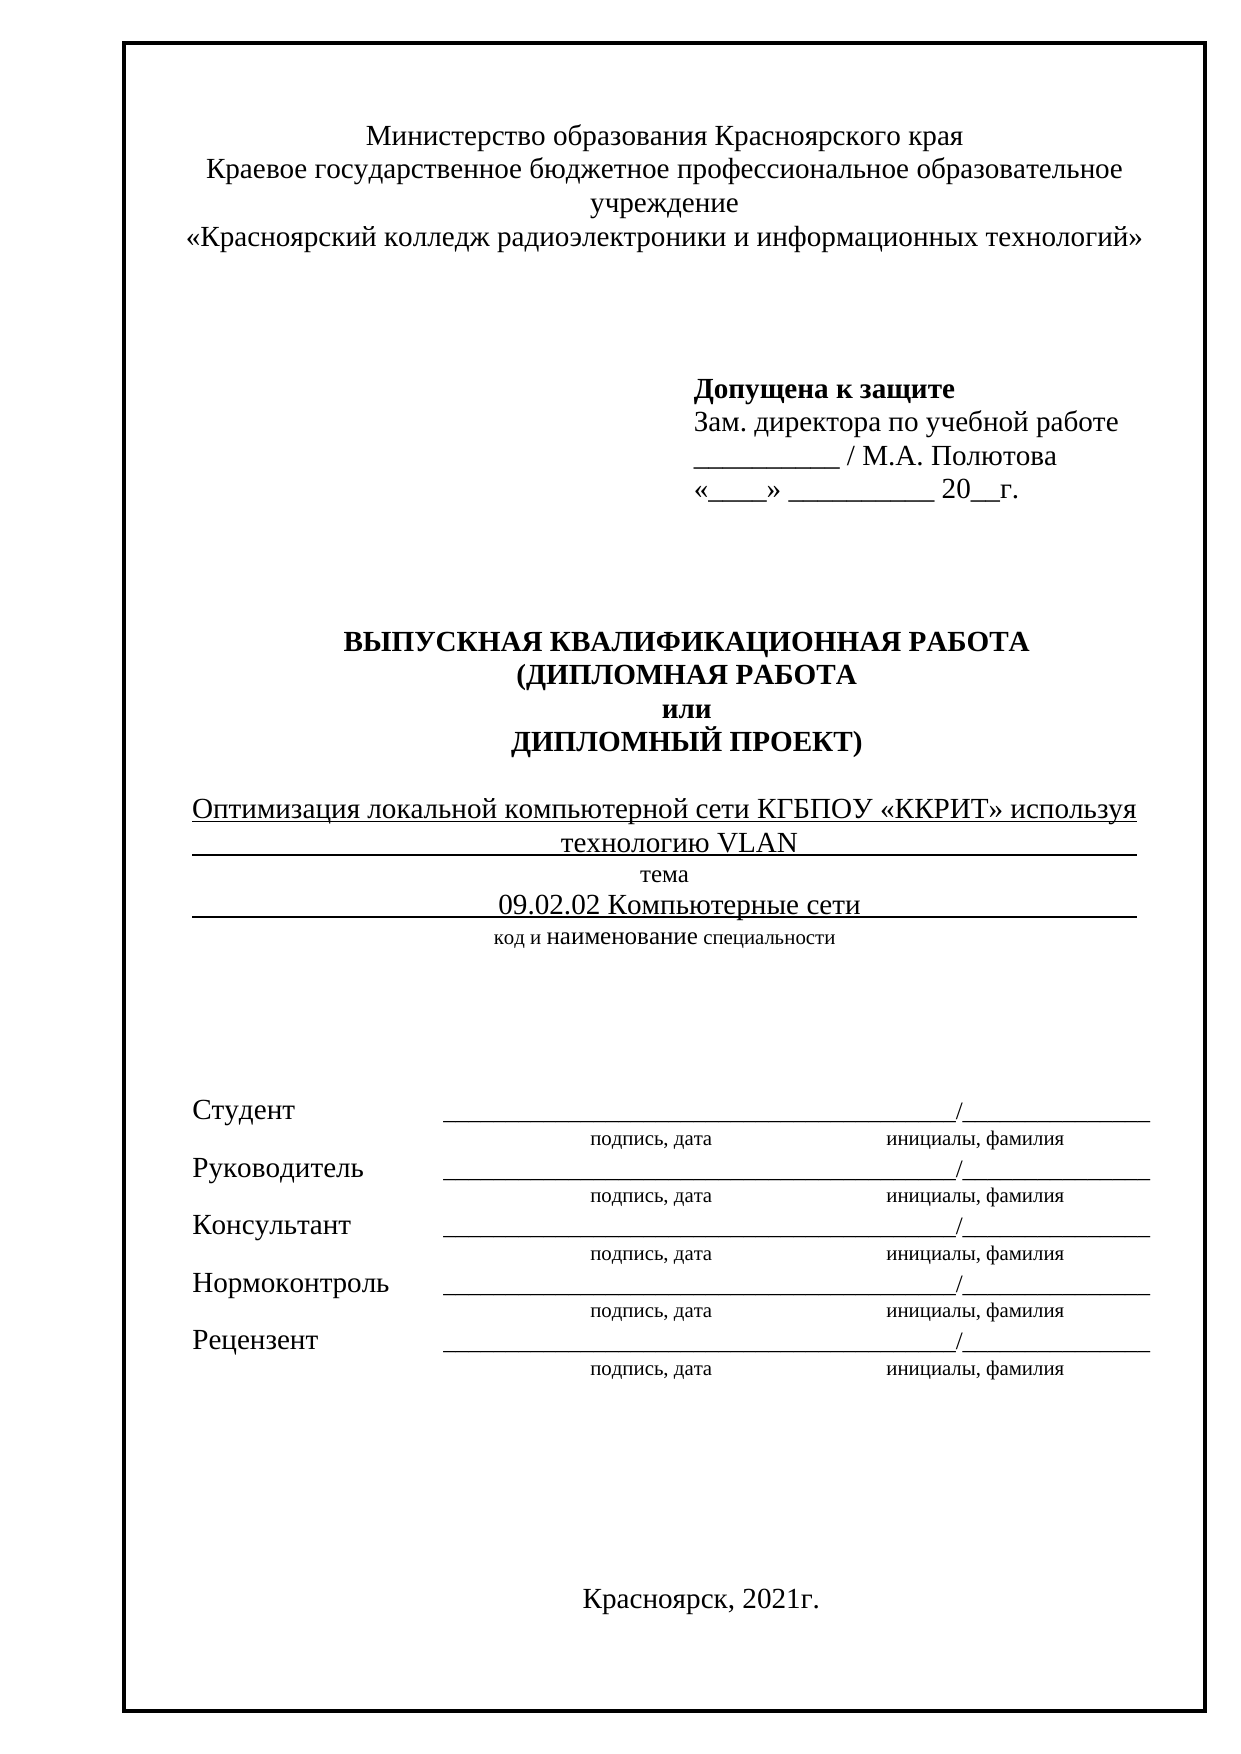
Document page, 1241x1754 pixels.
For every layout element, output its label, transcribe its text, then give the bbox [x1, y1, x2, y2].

text Руководитель _________________________________________/_______________ [192, 1150, 1180, 1183]
text ДИПЛОМНЫЙ ПРОЕКТ) [148, 724, 1181, 758]
text Краевое государственное бюджетное профессиональное образовательное учреждение [148, 152, 1181, 219]
text Оптимизация локальной компьютерной сети КГБПОУ «ККРИТ» используя [148, 792, 1181, 825]
text тема [148, 859, 1181, 887]
text Красноярск, 2021г. [148, 1581, 1181, 1615]
text Зам. директора по учебной работе [693, 404, 1181, 438]
text подпись, дата инициалы, фамилия [561, 1241, 1180, 1265]
text код и наименование специальности [148, 921, 1181, 950]
text 09.02.02 Компьютерные сети [192, 887, 1181, 921]
text Министерство образования Красноярского края [148, 118, 1181, 152]
text Нормоконтроль _________________________________________/_______________ [192, 1265, 1180, 1298]
text подпись, дата инициалы, фамилия [561, 1356, 1180, 1380]
text __________ / М.А. Полютова [693, 438, 1181, 472]
text Рецензент _________________________________________/_______________ [192, 1322, 1180, 1356]
text ВЫПУСКНАЯ КВАЛИФИКАЦИОННАЯ РАБОТА [148, 624, 1181, 657]
text «____» __________ 20__г. [693, 472, 1181, 505]
text подпись, дата инициалы, фамилия [561, 1183, 1180, 1207]
text (ДИПЛОМНАЯ РАБОТА [148, 657, 1181, 691]
text Студент _________________________________________/_______________ [192, 1092, 1180, 1126]
text подпись, дата инициалы, фамилия [561, 1298, 1180, 1322]
text Допущена к защите [693, 371, 1181, 404]
text Консультант _________________________________________/_______________ [192, 1207, 1180, 1241]
text технологию VLAN [192, 825, 1181, 859]
text «Красноярский колледж радиоэлектроники и информационных технологий» [148, 219, 1181, 252]
text подпись, дата инициалы, фамилия [561, 1126, 1180, 1150]
text или [148, 691, 1181, 724]
